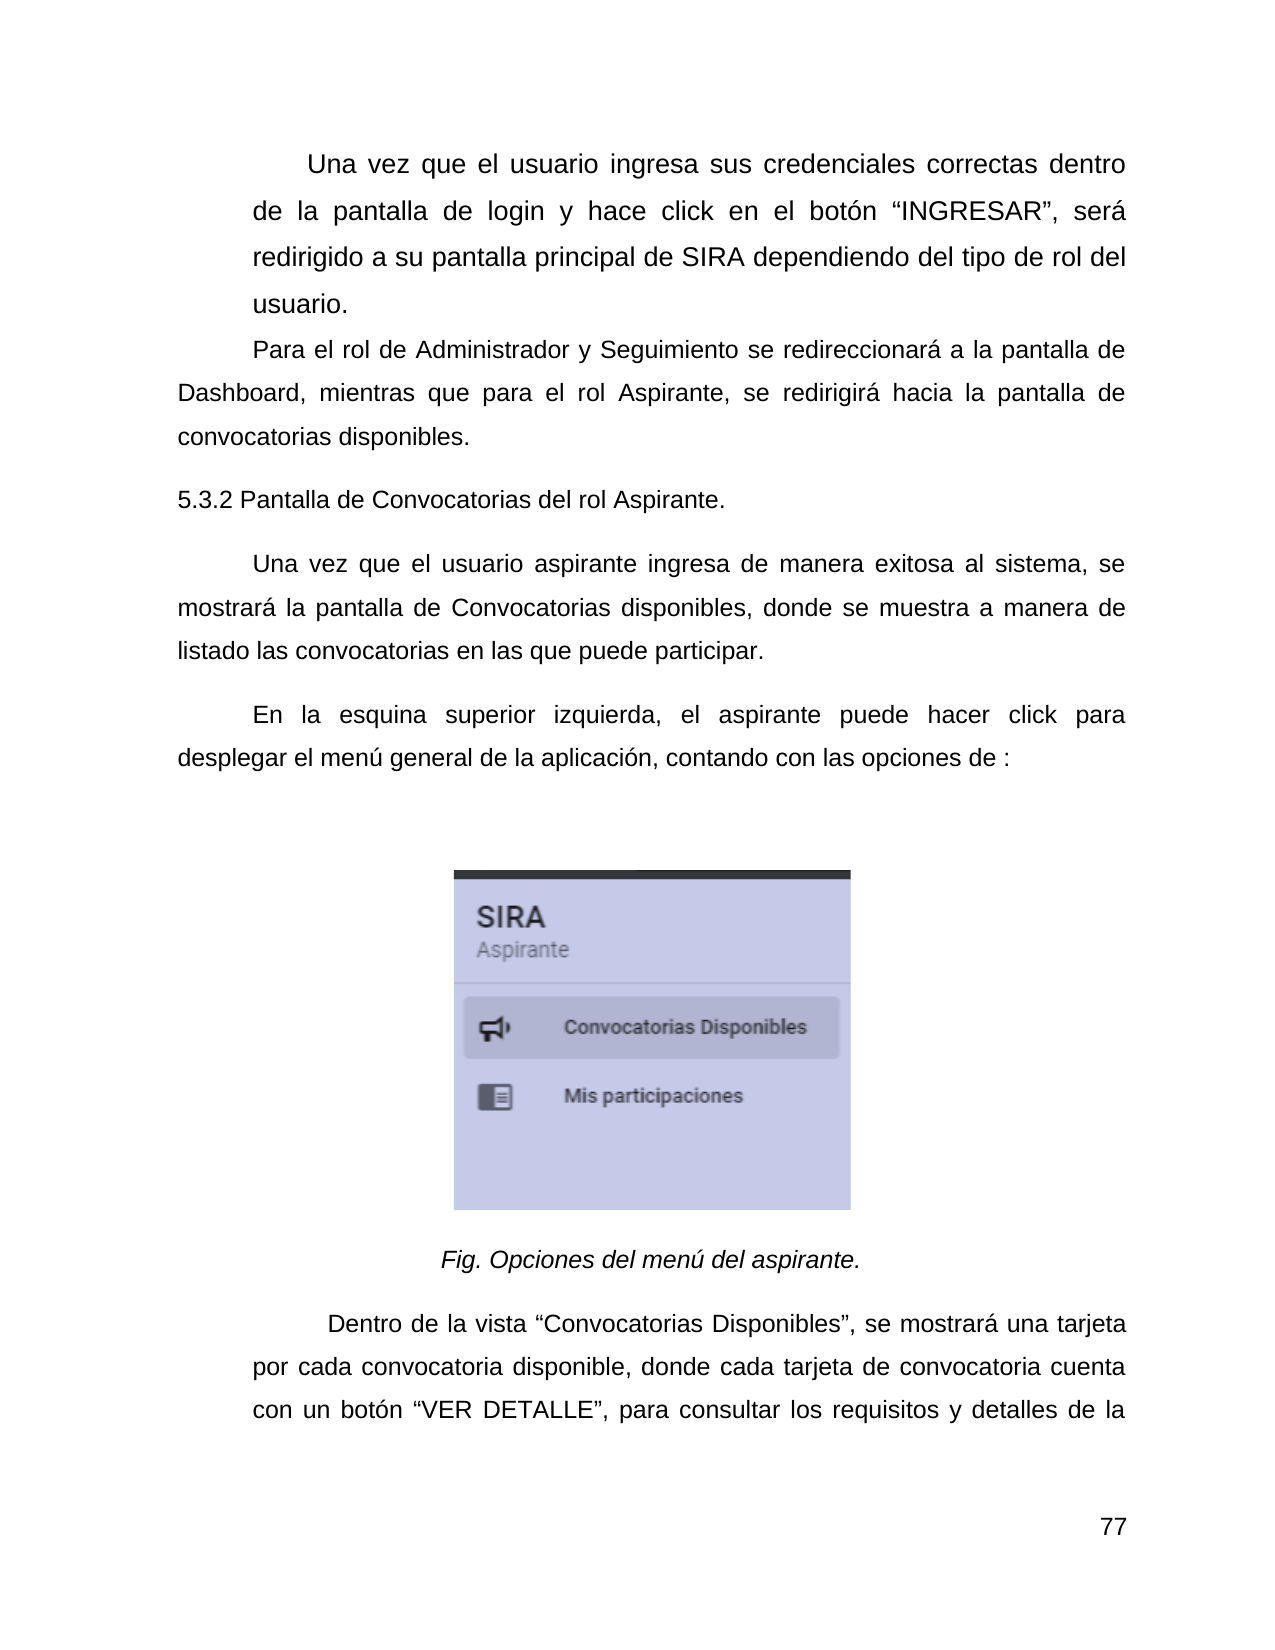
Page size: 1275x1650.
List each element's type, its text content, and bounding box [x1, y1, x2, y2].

text Para el rol de Administrador y Seguimiento se redireccionará a la pantalla de Dashboard, mientras que para el rol Aspirante, se redirigirá hacia la pantalla de convocatorias disponibles. [177, 335, 1127, 450]
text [252, 1309, 1127, 1424]
text Una vez que el usuario aspirante ingresa de manera exitosa al sistema, se mostrará la pantalla de Convocatorias disponibles, donde se muestra a manera de listado las convocatorias en las que puede participar. [177, 549, 1127, 664]
picture [453, 870, 851, 1210]
text En la esquina superior izquierda, el aspirante puede hacer click para desplegar el menú general de la aplicación, contando con las opciones de : [177, 699, 1127, 771]
text 5.3.2 Pantalla de Convocatorias del rol Aspirante. [177, 485, 1127, 514]
subtitle Una vez que el usuario ingresa sus credenciales correctas dentro de la pantalla de login y hace click en el botón “INGRESAR”, será redirigido a su pantalla principal de SIRA dependiendo del tipo de rol del usuario. [252, 148, 1127, 319]
text Fig. Opciones del menú del aspirante. [177, 1245, 1127, 1274]
